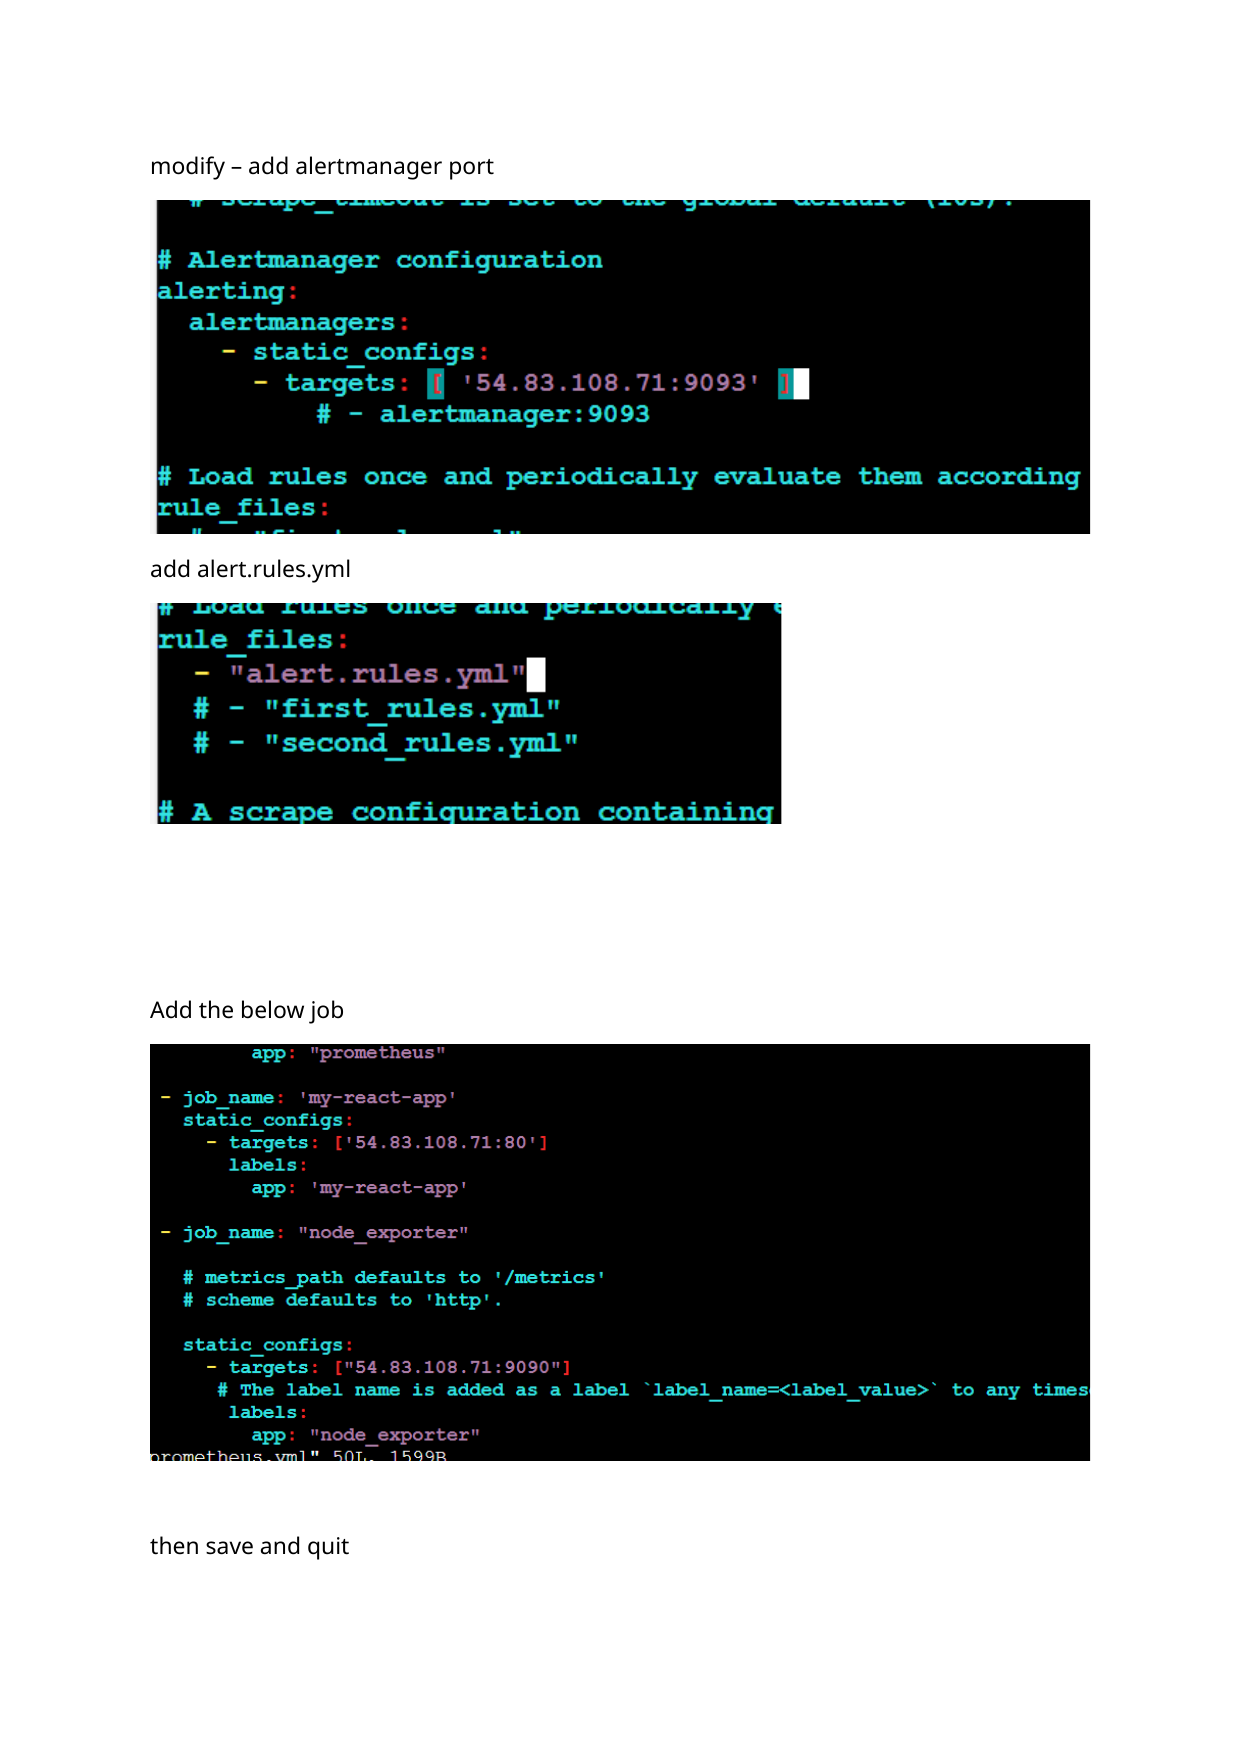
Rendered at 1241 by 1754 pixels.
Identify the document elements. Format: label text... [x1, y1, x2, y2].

text modify – add alertmanager port [150, 150, 1090, 181]
text Add the below job [150, 994, 1090, 1026]
text add alert.rules.yml [150, 553, 1090, 584]
picture [150, 1044, 1091, 1461]
picture [150, 200, 1091, 534]
picture [150, 603, 782, 824]
text then save and quit [150, 1530, 1090, 1561]
